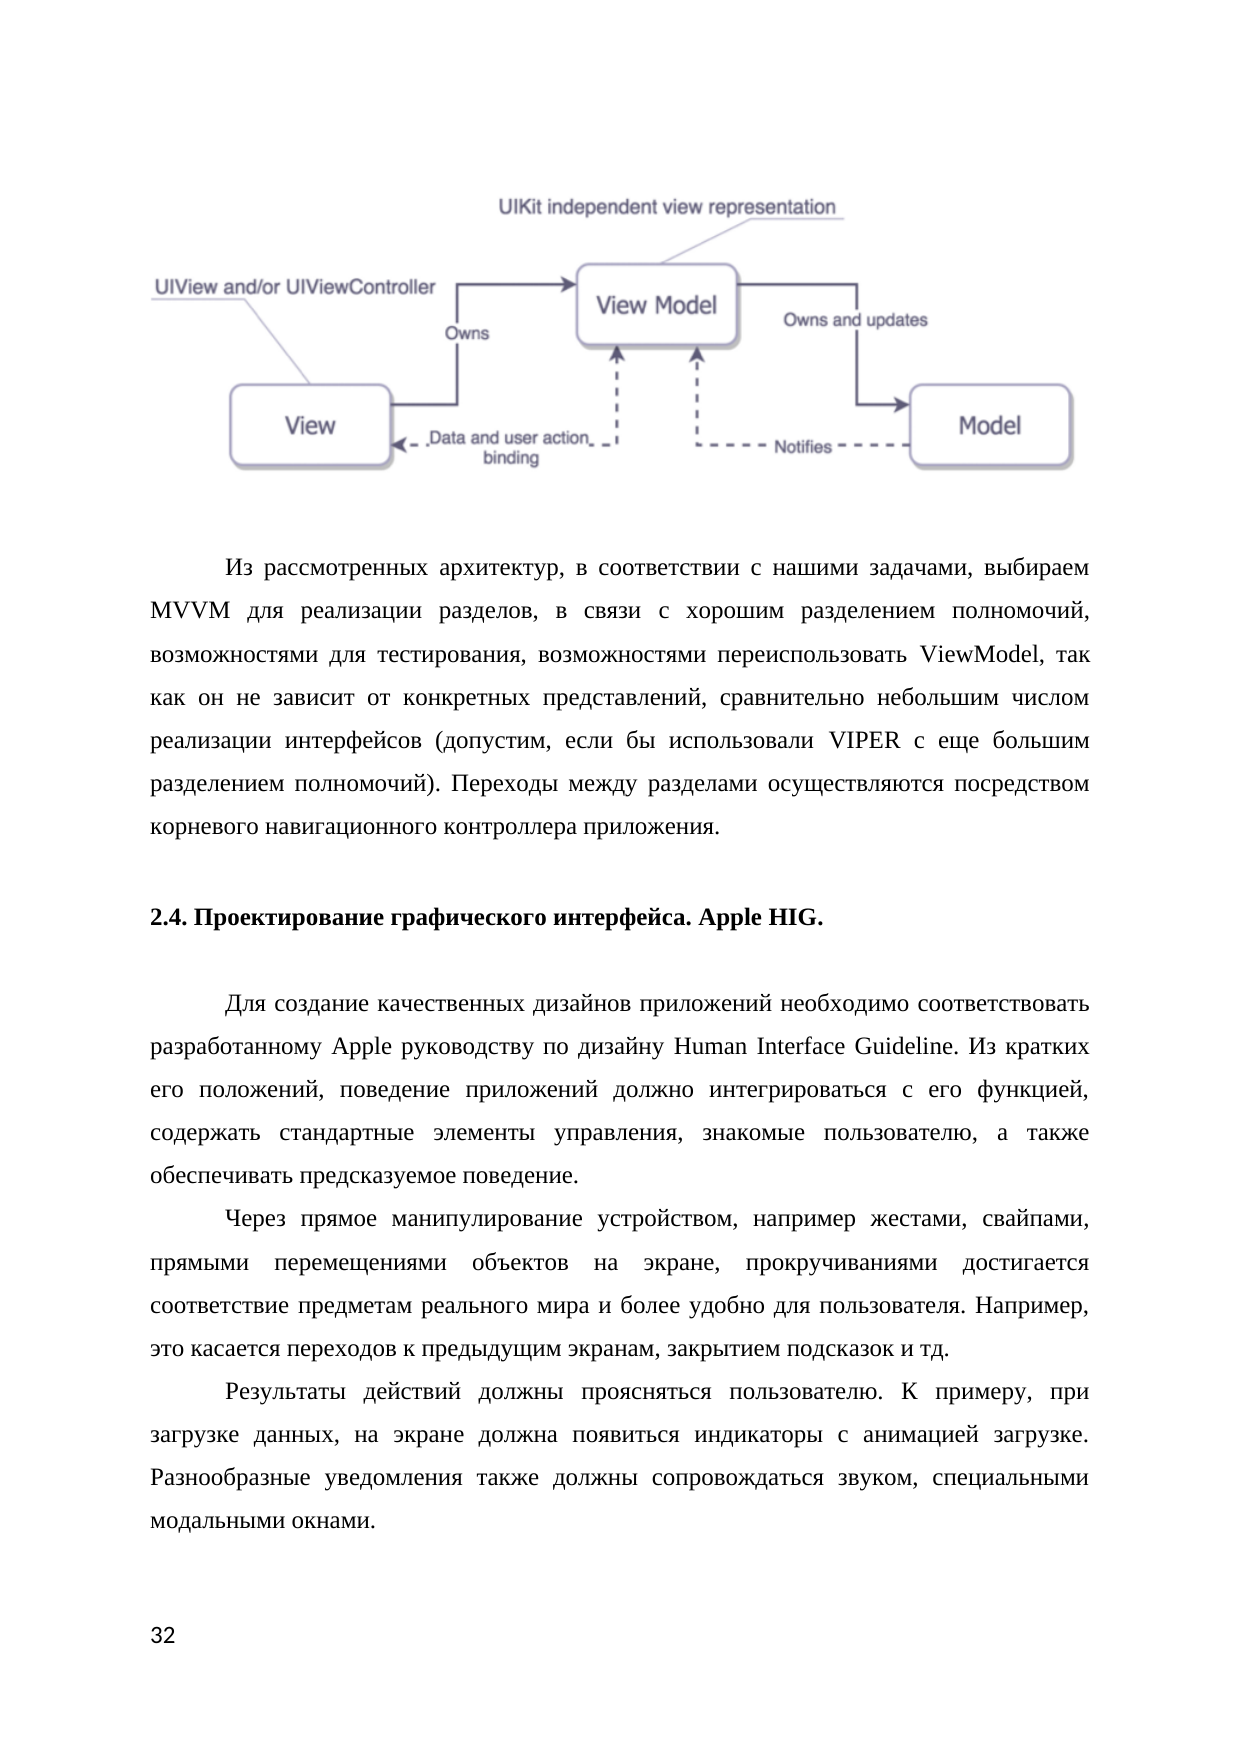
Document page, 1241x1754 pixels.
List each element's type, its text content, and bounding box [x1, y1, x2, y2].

picture [150, 193, 1091, 495]
subtitle 2.4. Проектирование графического интерфейса. Apple HIG. [150, 902, 1090, 930]
text Результаты действий должны проясняться пользователю. К примеру, при загрузке данных, на экране должна появиться индикаторы с анимацией загрузке. Разнообразные уведомления также должны сопровождаться звуком, специальными модальными окнами. [150, 1376, 1090, 1534]
text Из рассмотренных архитектур, в соответствии с нашими задачами, выбираем MVVM для реализации разделов, в связи c хорошим разделением полномочий, возможностями для тестирования, возможностями переиспользовать ViewModel, так как он не зависит от конкретных представлений, сравнительно небольшим числом реализации интерфейсов (допустим, если бы использовали VIPER с еще большим разделением полномочий). Переходы между разделами осуществляются посредством корневого навигационного контроллера приложения. [150, 552, 1090, 840]
text Для создание качественных дизайнов приложений необходимо соответствовать разработанному Apple руководству по дизайну Human Interface Guideline. Из кратких его положений, поведение приложений должно интегрироваться с его функцией, содержать стандартные элементы управления, знакомые пользователю, а также обеспечивать предсказуемое поведение. [150, 988, 1090, 1189]
text Через прямое манипулирование устройством, например жестами, свайпами, прямыми перемещениями объектов на экране, прокручиваниями достигается соответствие предметам реального мира и более удобно для пользователя. Например, это касается переходов к предыдущим экранам, закрытием подсказок и тд. [150, 1203, 1090, 1362]
